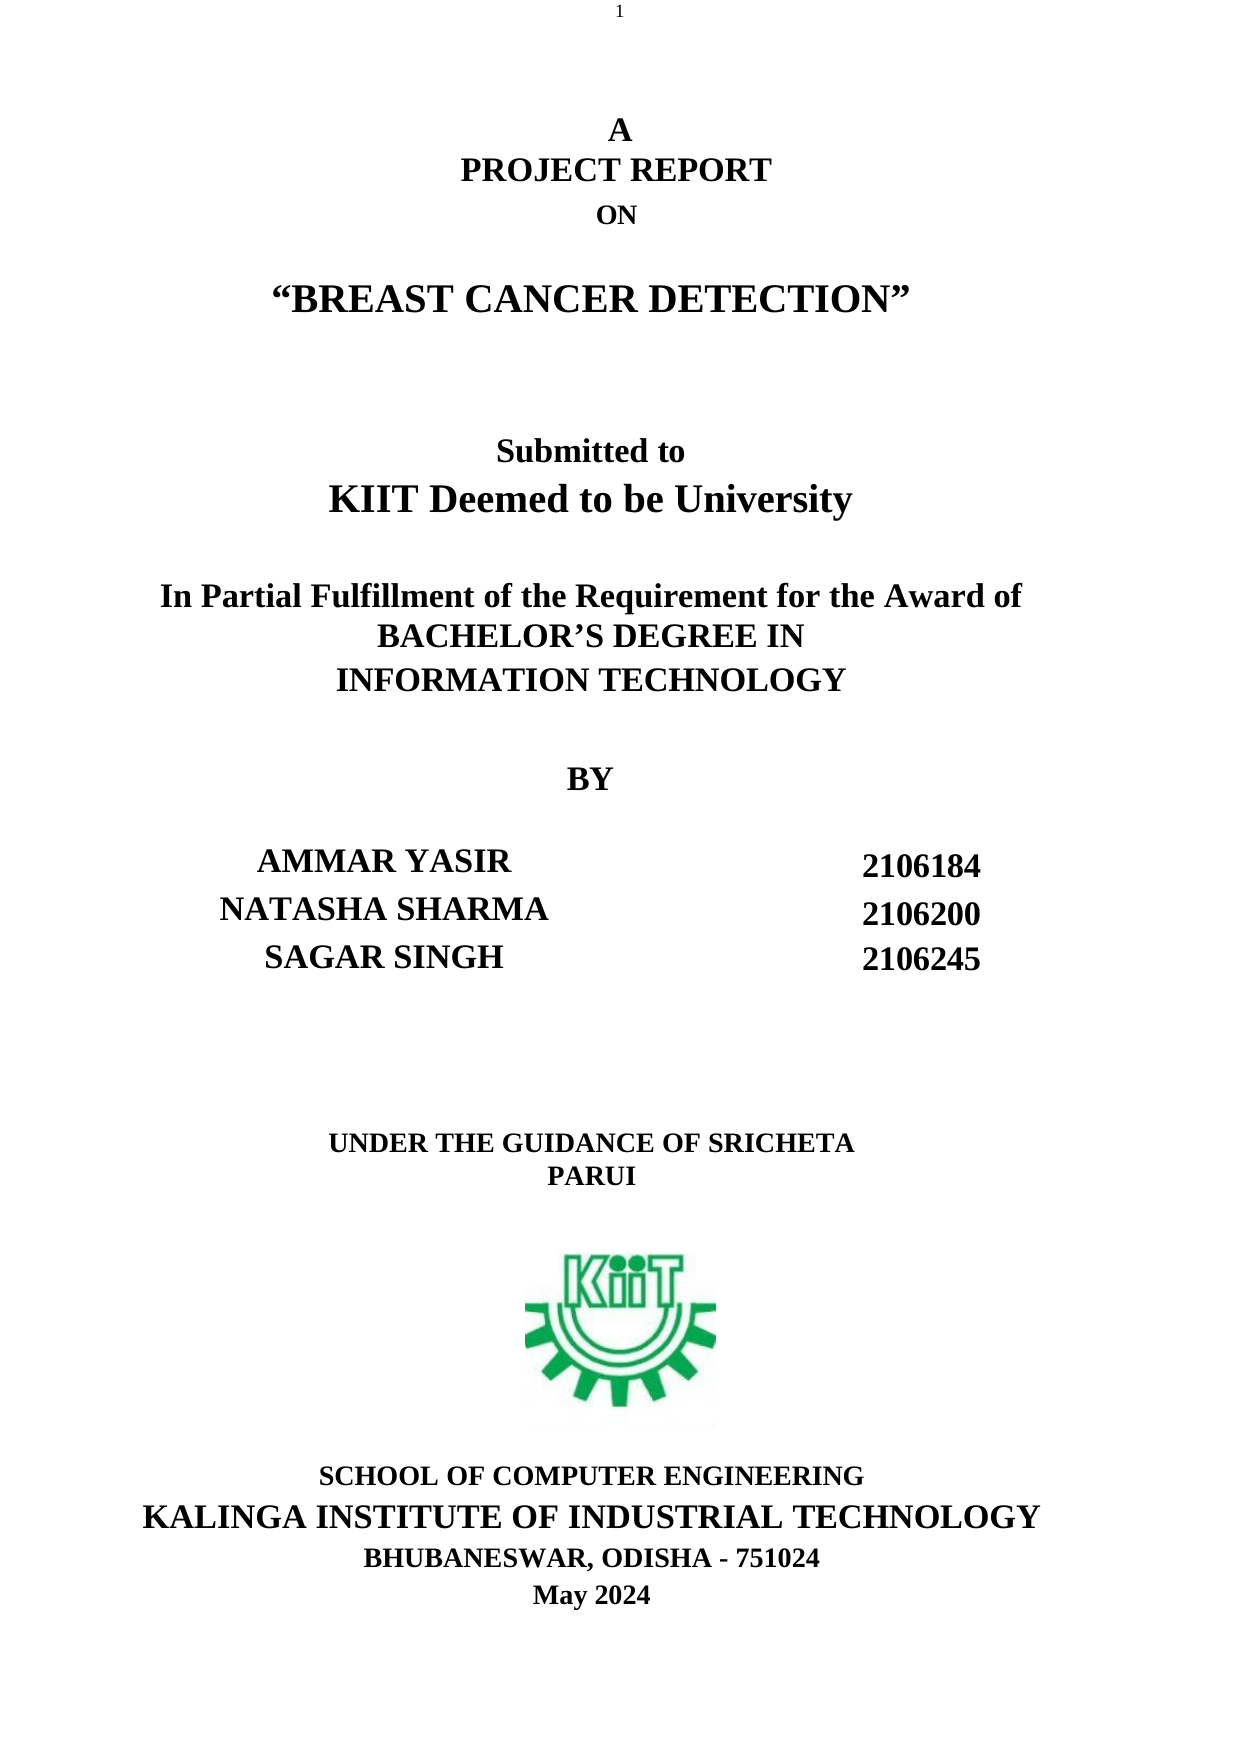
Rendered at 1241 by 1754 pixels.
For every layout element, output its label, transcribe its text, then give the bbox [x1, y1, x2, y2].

text SCHOOL OF COMPUTER ENGINEERING [75, 1279, 1108, 1491]
text May 2024 [324, 1578, 859, 1611]
text NATASHA SHARMA [192, 888, 576, 928]
text INFORMATION TECHNOLOGY [75, 659, 1107, 699]
text 2106200 [603, 894, 1165, 933]
text 2106184 [678, 845, 1165, 885]
subtitle “BREAST CANCER DETECTION” [75, 274, 1107, 321]
text AMMAR YASIR [192, 840, 576, 879]
text Submitted to [75, 430, 1106, 469]
text 2106245 [678, 938, 1165, 978]
text SAGAR SINGH [192, 937, 576, 976]
text KALINGA INSTITUTE OF INDUSTRIAL TECHNOLOGY [77, 1497, 1106, 1536]
picture [525, 1250, 717, 1279]
text BY [75, 758, 1106, 797]
text A [75, 109, 1165, 149]
text UNDER THE GUIDANCE OF SRICHETA PARUI [324, 1127, 859, 1191]
text PROJECT REPORT [75, 149, 1106, 188]
text ON [75, 198, 1106, 230]
text BHUBANESWAR, ODISHA - 751024 [324, 1541, 859, 1573]
text In Partial Fulfillment of the Requirement for the Award of BACHELOR’S DEGREE IN [134, 575, 1047, 654]
subtitle KIIT Deemed to be University [75, 474, 1106, 521]
